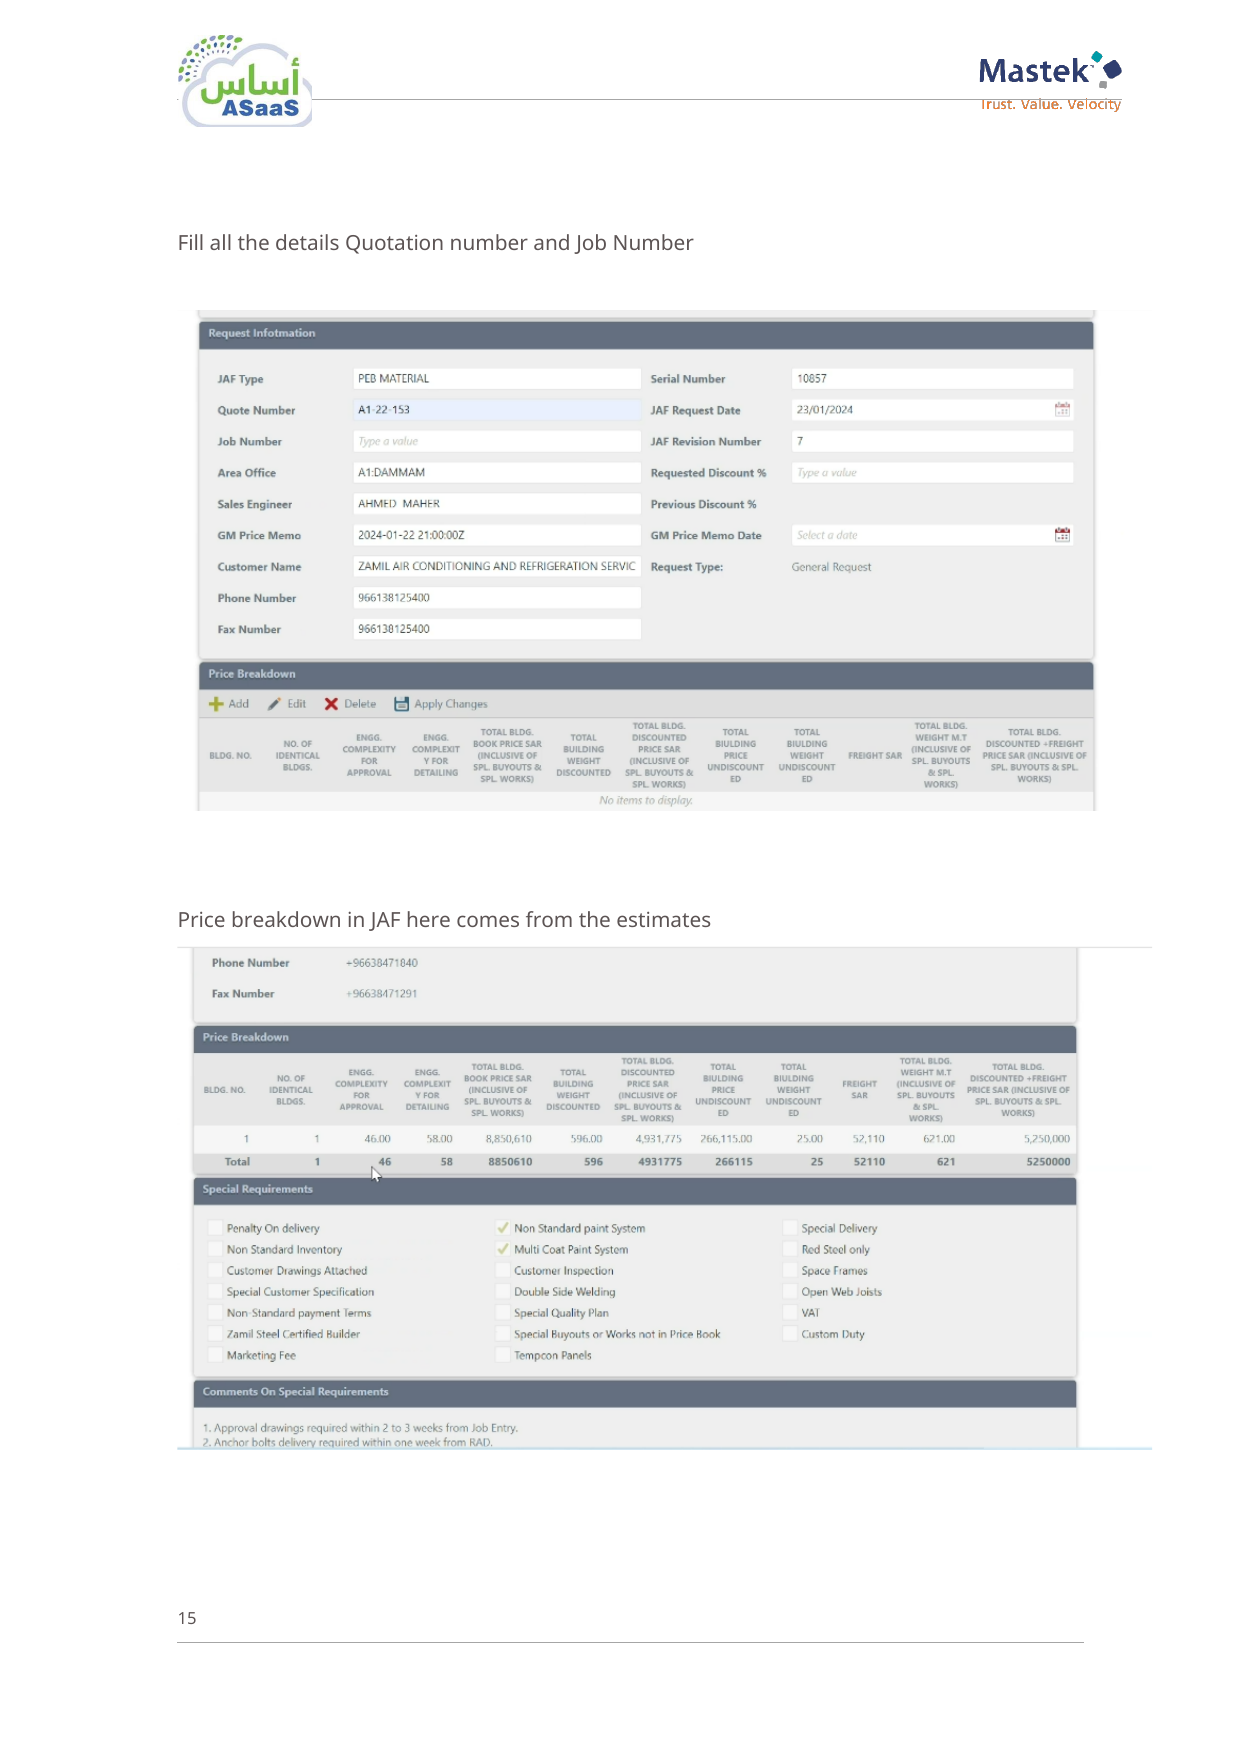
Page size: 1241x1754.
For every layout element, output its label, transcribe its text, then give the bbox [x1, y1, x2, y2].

picture [177, 310, 1153, 811]
text Price breakdown in JAF here comes from the estimates [177, 905, 1122, 934]
picture [979, 51, 1122, 99]
picture [177, 35, 312, 126]
picture [177, 946, 1153, 1450]
text Fill all the details Quotation number and Job Number [177, 228, 1122, 257]
picture [979, 100, 1122, 112]
